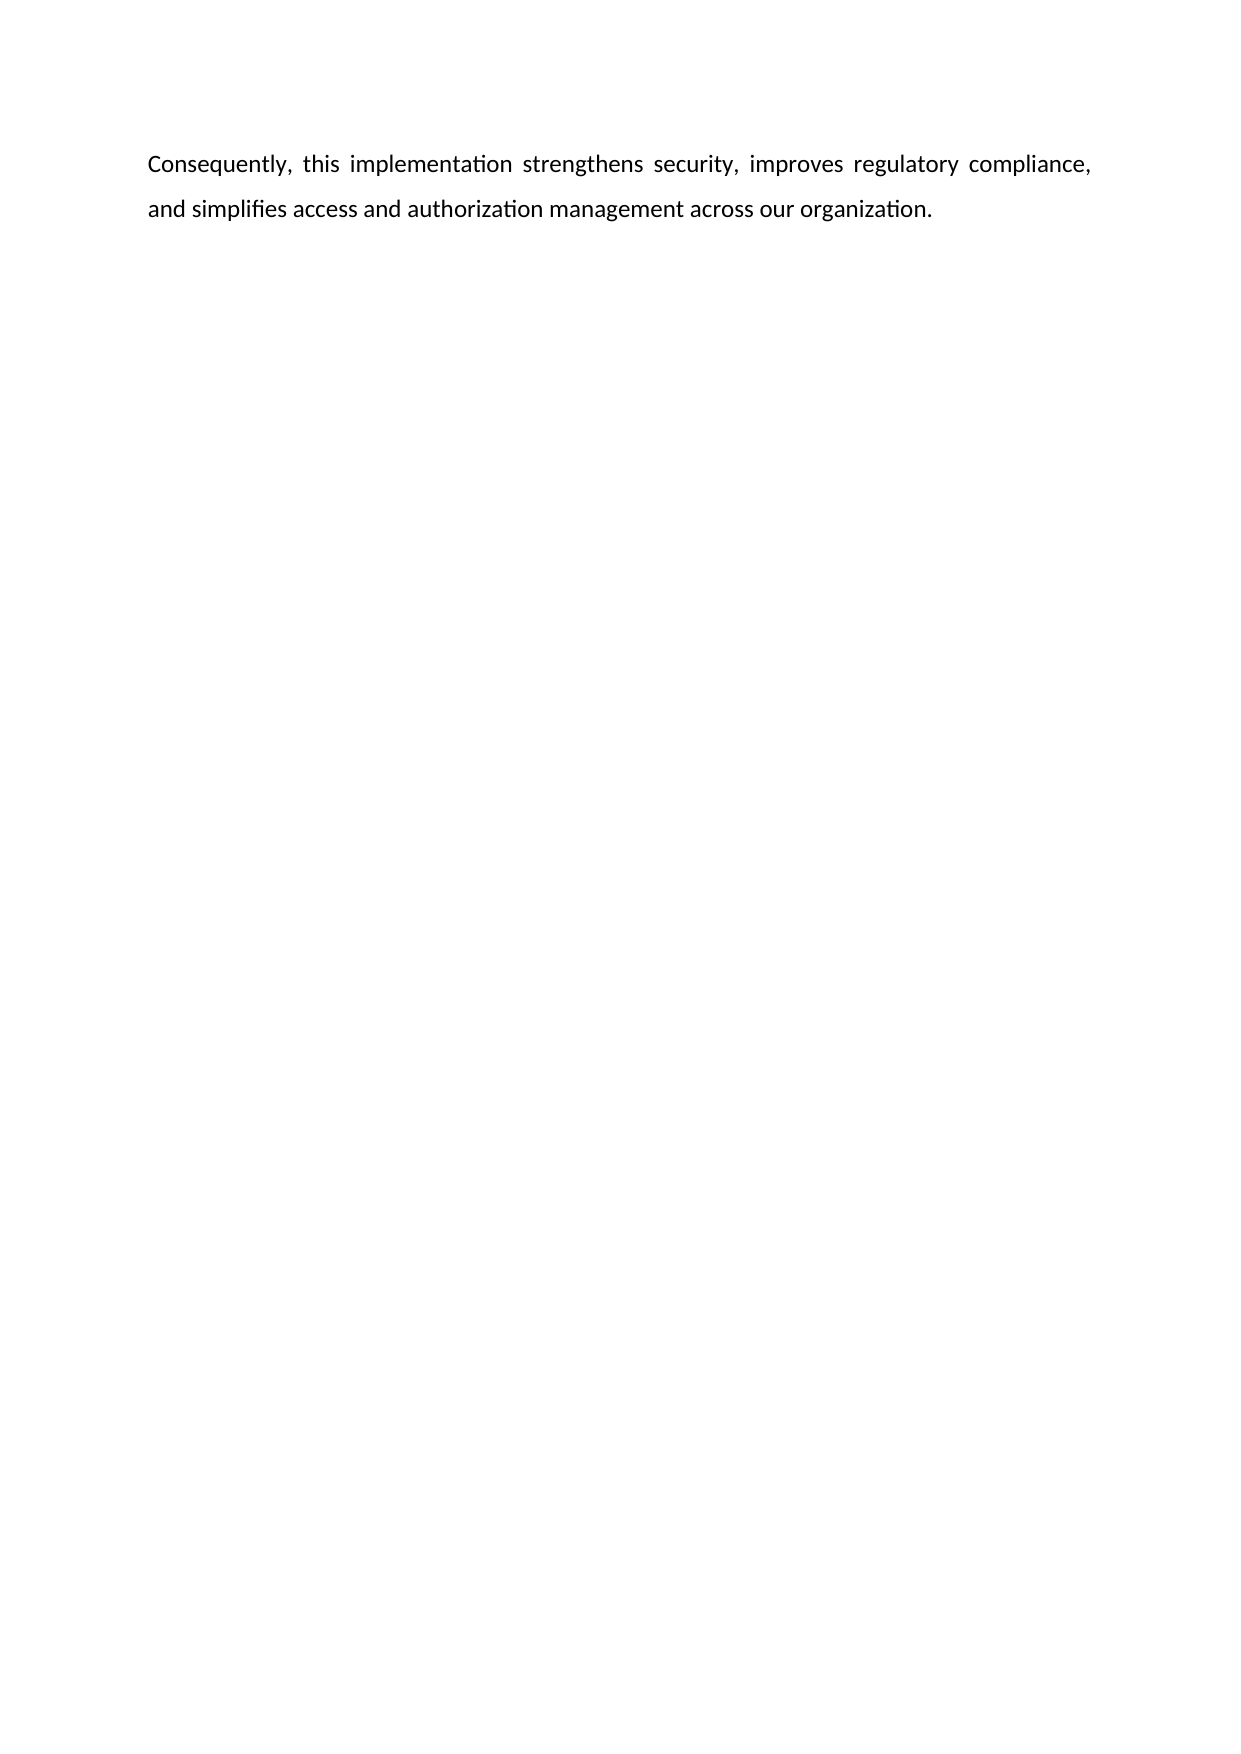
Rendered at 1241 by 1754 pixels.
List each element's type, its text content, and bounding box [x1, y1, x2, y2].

text Consequently, this implementation strengthens security, improves regulatory compliance, and simplifies access and authorization management across our organization. [148, 148, 1092, 224]
